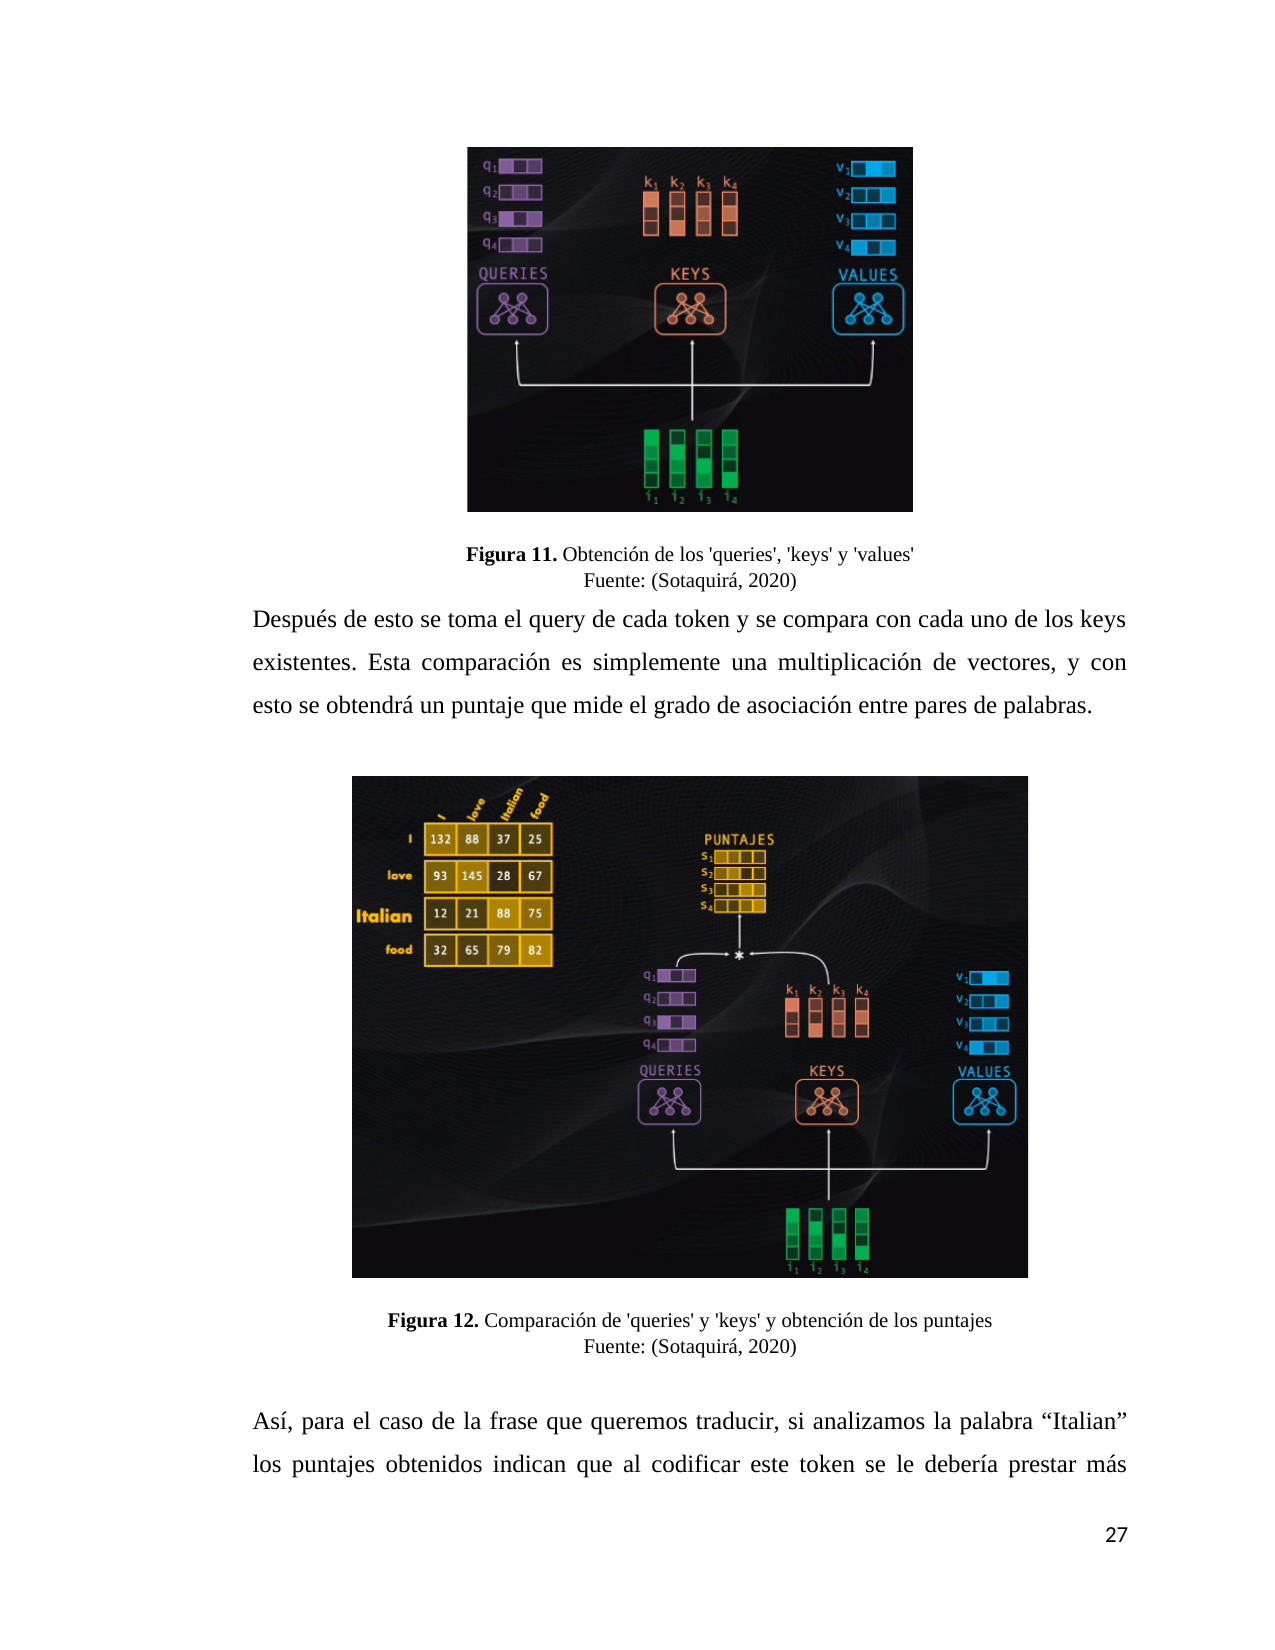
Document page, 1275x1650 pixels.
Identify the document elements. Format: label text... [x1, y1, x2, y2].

list Después de esto se toma el query de cada token y se compara con cada uno de los keys existentes. Esta comparación es simplemente una multiplicación de vectores, y con esto se obtendrá un puntaje que mide el grado de asociación entre pares de palabras. [252, 604, 1128, 719]
text Figura 12. Comparación de 'queries' y 'keys' y obtención de los puntajes [252, 1308, 1128, 1332]
picture [352, 776, 1029, 1278]
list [252, 1406, 1128, 1478]
list Fuente: [252, 1334, 1128, 1358]
picture [467, 147, 913, 512]
text Figura 11. Obtención de los 'queries', 'keys' y 'values' [252, 542, 1128, 566]
list Fuente: [252, 568, 1128, 592]
